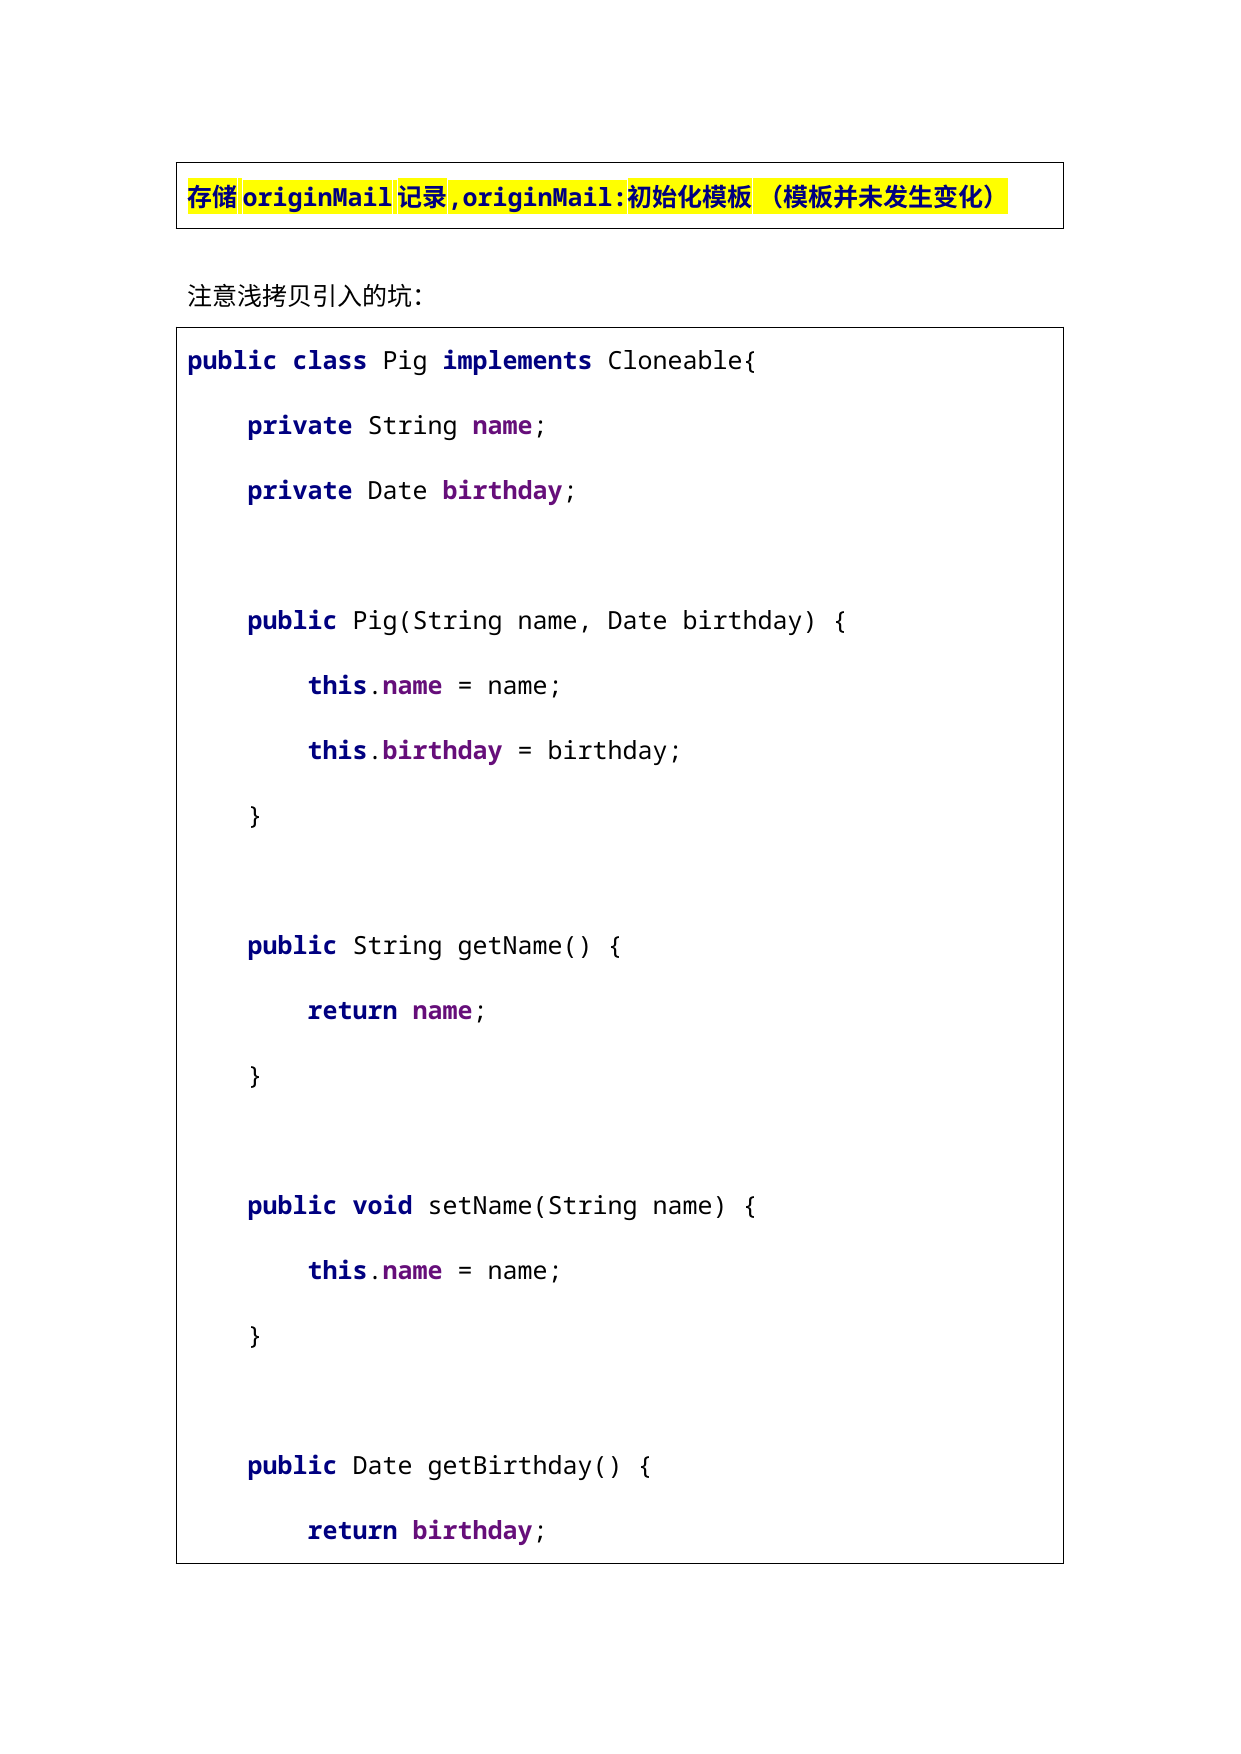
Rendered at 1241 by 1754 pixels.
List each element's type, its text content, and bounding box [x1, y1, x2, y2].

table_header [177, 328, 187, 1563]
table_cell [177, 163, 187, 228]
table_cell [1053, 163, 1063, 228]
text 注意浅拷贝引入的坑： [187, 262, 1053, 327]
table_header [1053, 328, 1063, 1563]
